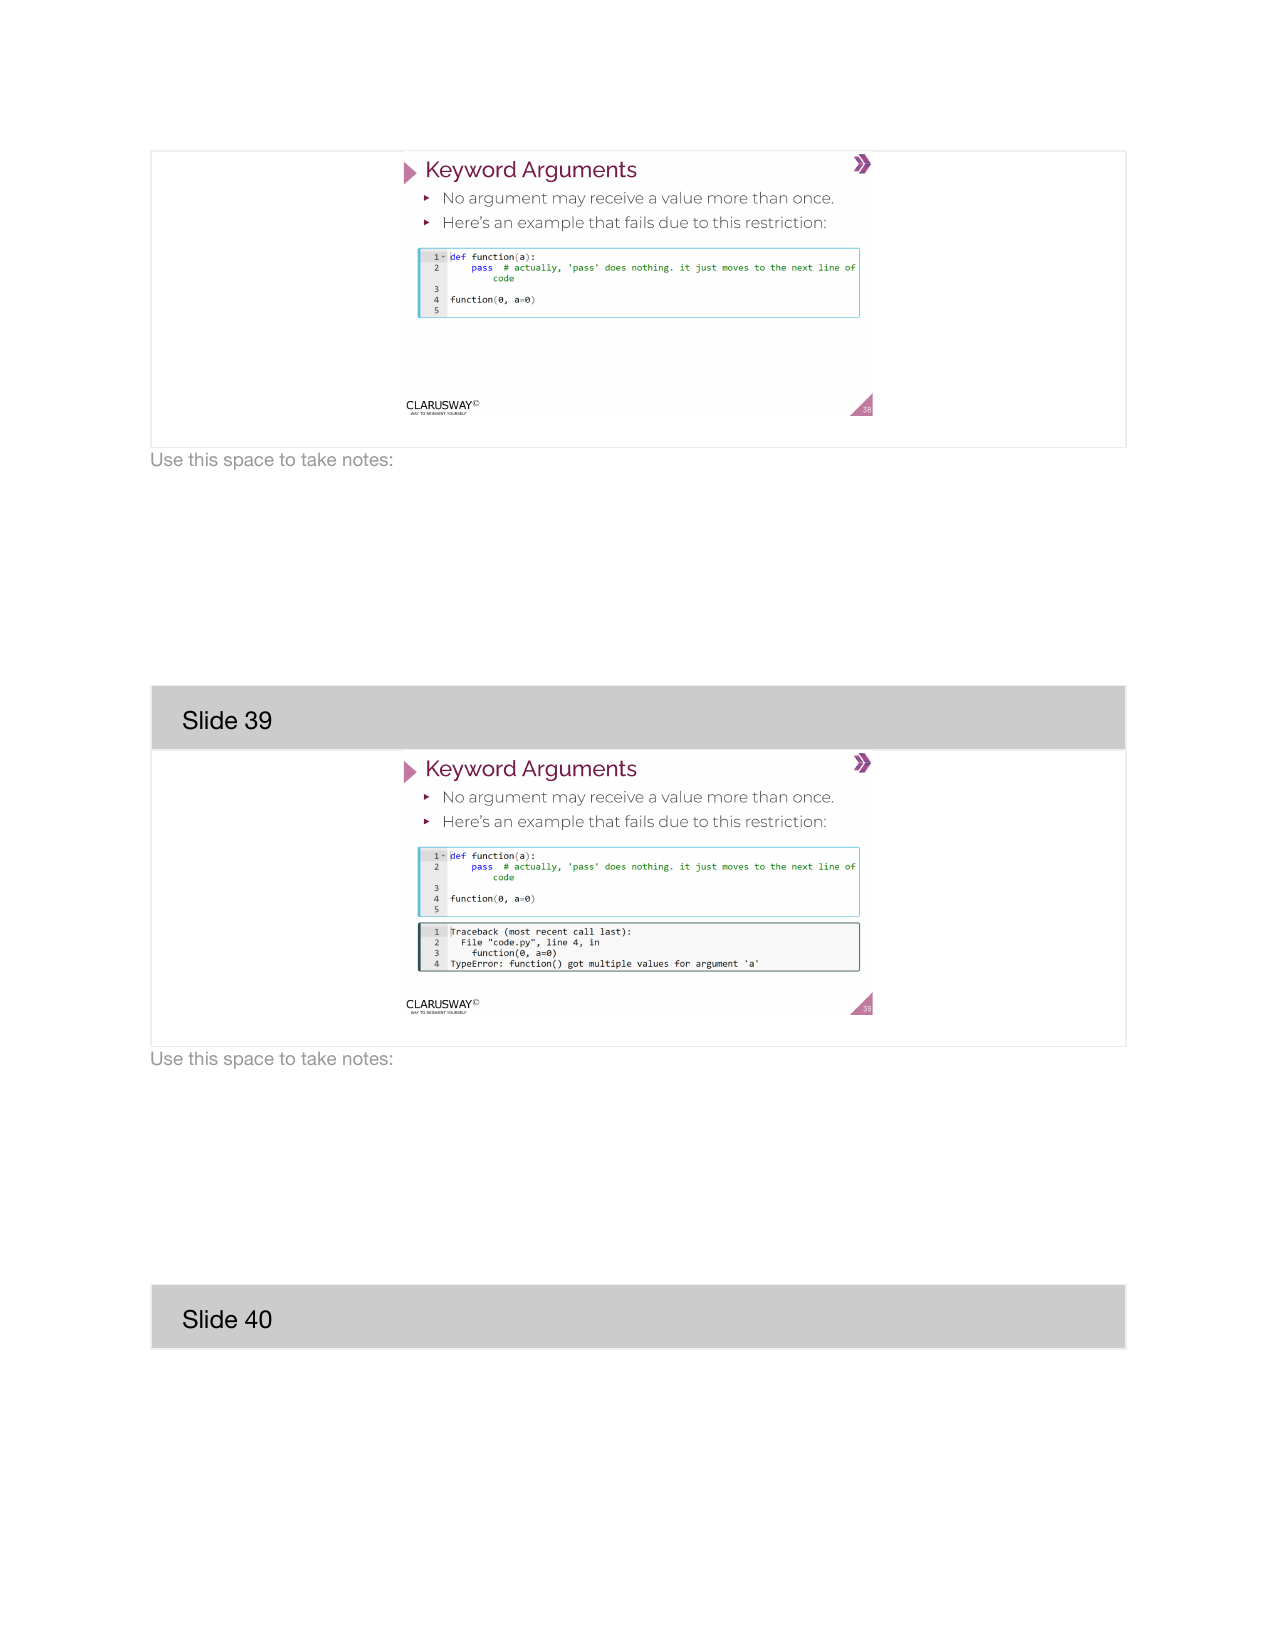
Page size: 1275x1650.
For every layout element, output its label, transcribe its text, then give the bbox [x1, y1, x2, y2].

text Use this space to take notes: [150, 448, 1125, 472]
text Use this space to take notes: [150, 1047, 1125, 1071]
picture [403, 750, 873, 1015]
table_cell [152, 152, 1125, 447]
table_header Slide 40 [152, 1285, 1125, 1348]
table_header Slide 39 [152, 686, 1125, 749]
picture [403, 151, 873, 416]
table_cell [152, 751, 1125, 1046]
